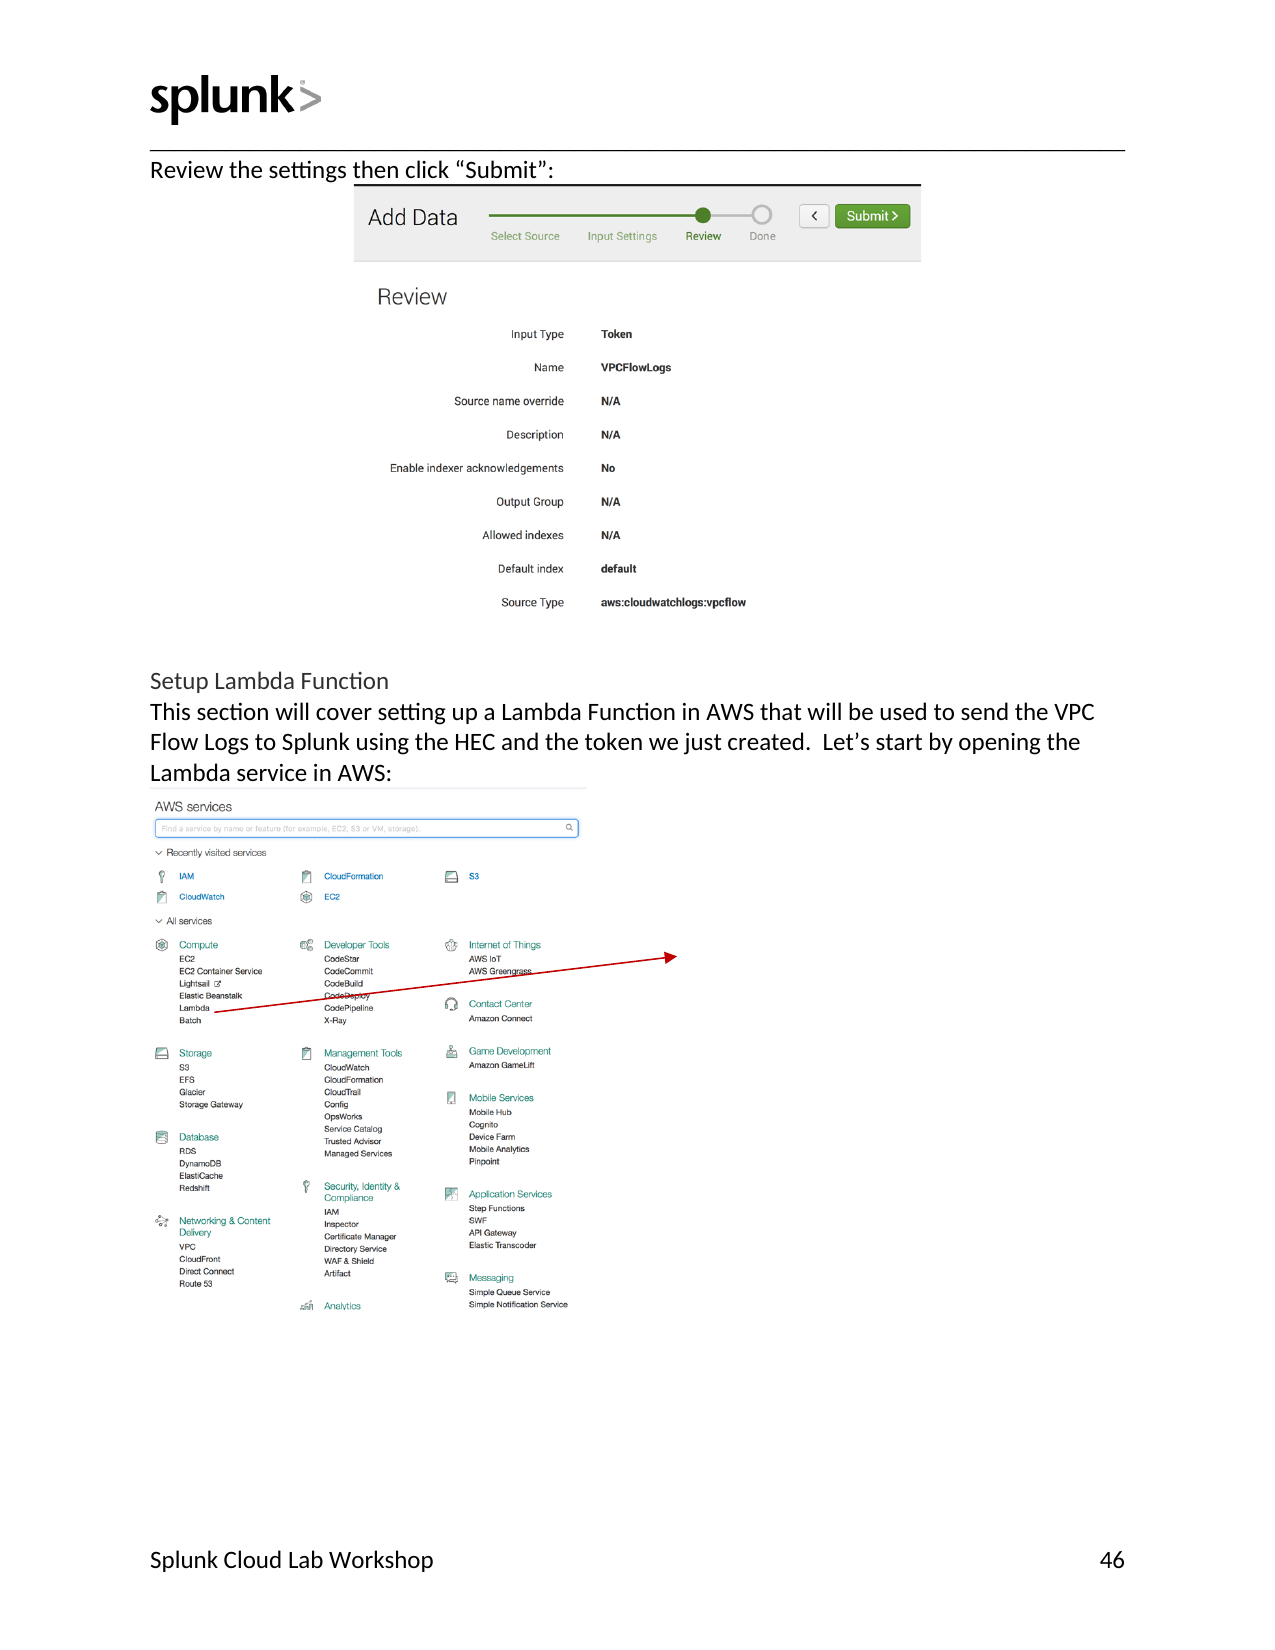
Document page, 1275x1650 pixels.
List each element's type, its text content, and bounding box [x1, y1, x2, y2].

subtitle Setup Lambda Function [150, 665, 1125, 696]
picture [150, 75, 321, 125]
text This section will cover setting up a Lambda Function in AWS that will be used to send the VPC Flow Logs to Splunk using the HEC and the token we just created. Let’s start by opening the Lambda service in AWS: [150, 696, 1125, 787]
text Review the settings then click “Submit”: [150, 154, 1125, 184]
picture [150, 787, 587, 1310]
picture [353, 184, 922, 631]
